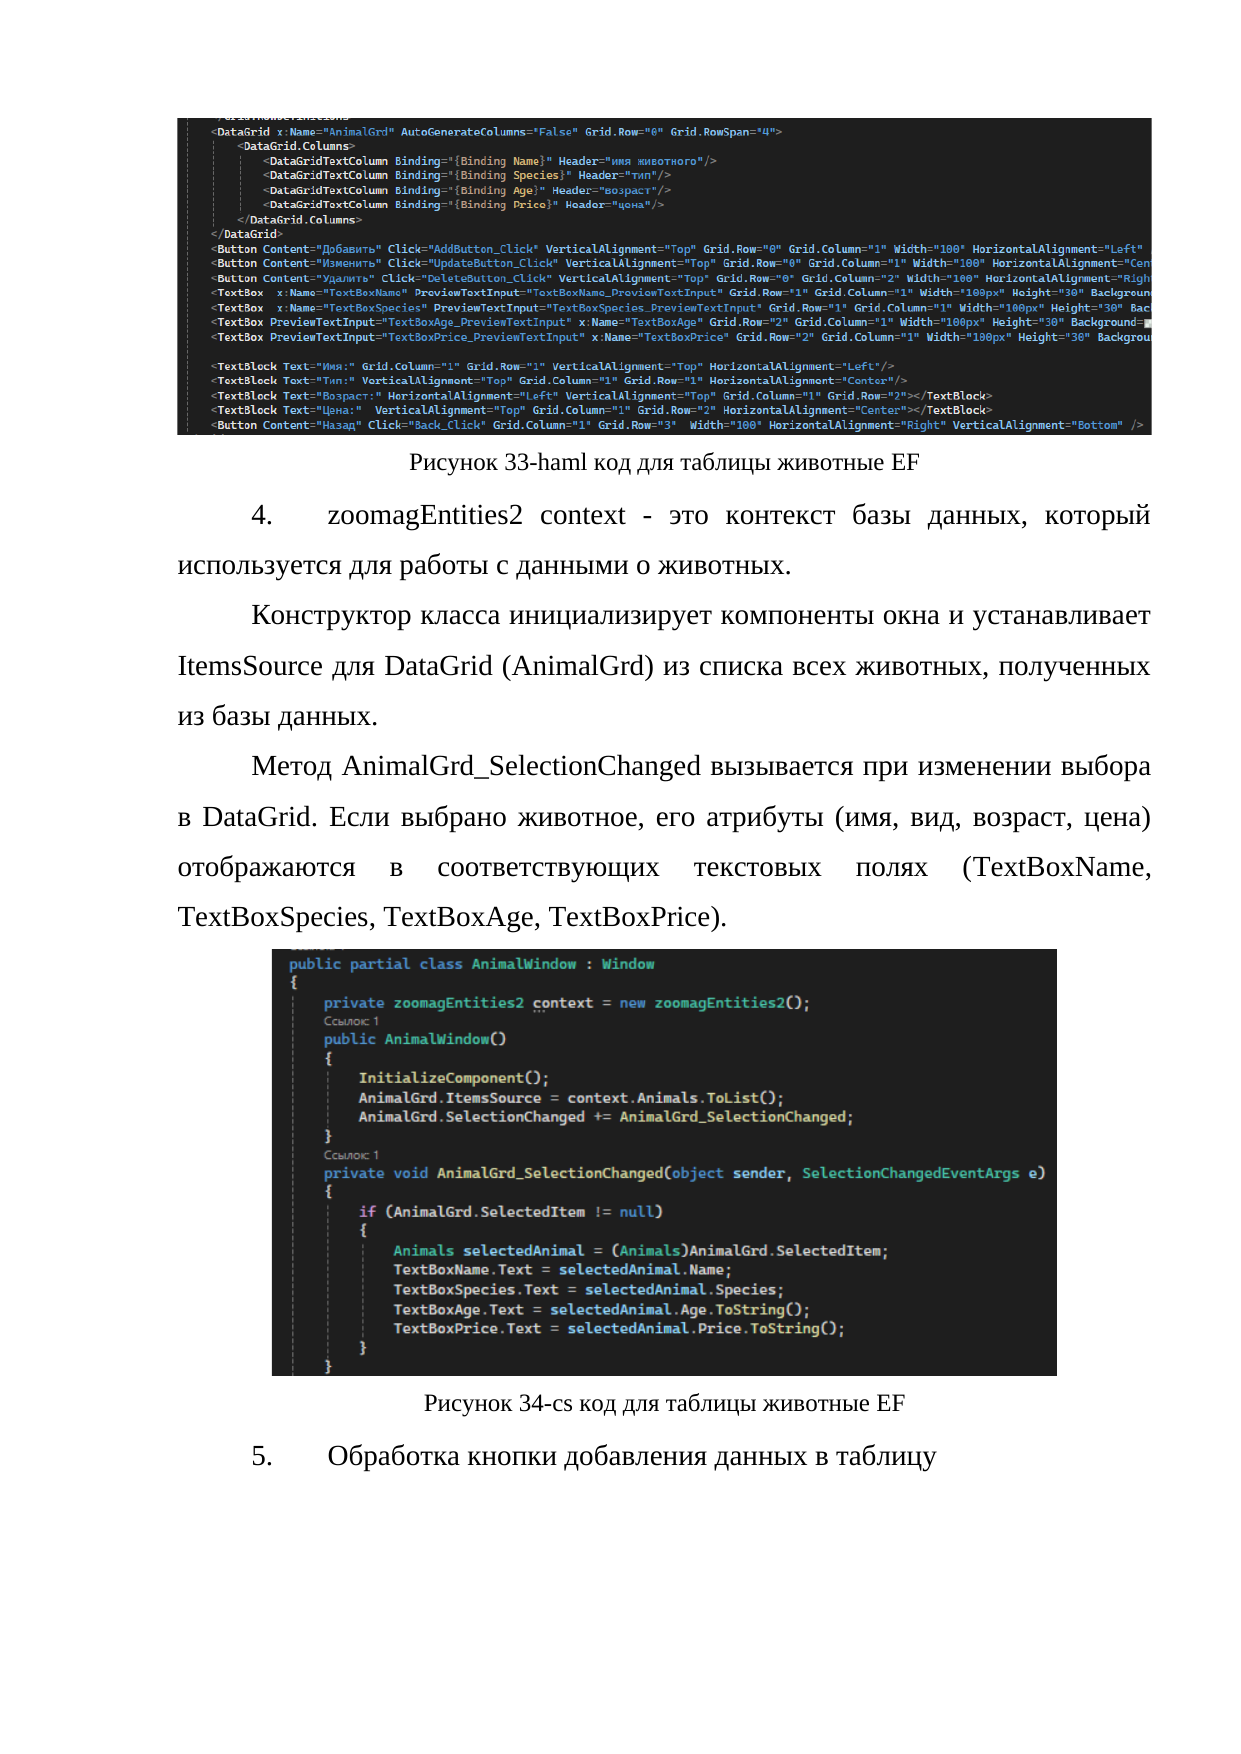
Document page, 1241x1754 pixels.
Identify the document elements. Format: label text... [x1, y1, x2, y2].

text Рисунок 33-haml код для таблицы животные EF [177, 447, 1152, 476]
list Метод AnimalGrd_SelectionChanged вызывается при изменении выбора в DataGrid. Если выбрано животное, его атрибуты (имя, вид, возраст, цена) отображаются в соответствующих текстовых полях (TextBoxName, TextBoxSpecies, TextBoxAge, TextBoxPrice). [177, 748, 1152, 933]
picture [271, 949, 1057, 1376]
text Рисунок 34-cs код для таблицы животные EF [177, 1388, 1152, 1417]
list Конструктор класса инициализирует компоненты окна и устанавливает ItemsSource для DataGrid (AnimalGrd) из списка всех животных, полученных из базы данных. [177, 597, 1152, 732]
picture [177, 118, 1152, 435]
list Обработка кнопки добавления данных в таблицу [177, 1438, 1152, 1472]
list zoomagEntities2 context - это контекст базы данных, который используется для работы с данными о животных. [177, 497, 1152, 581]
